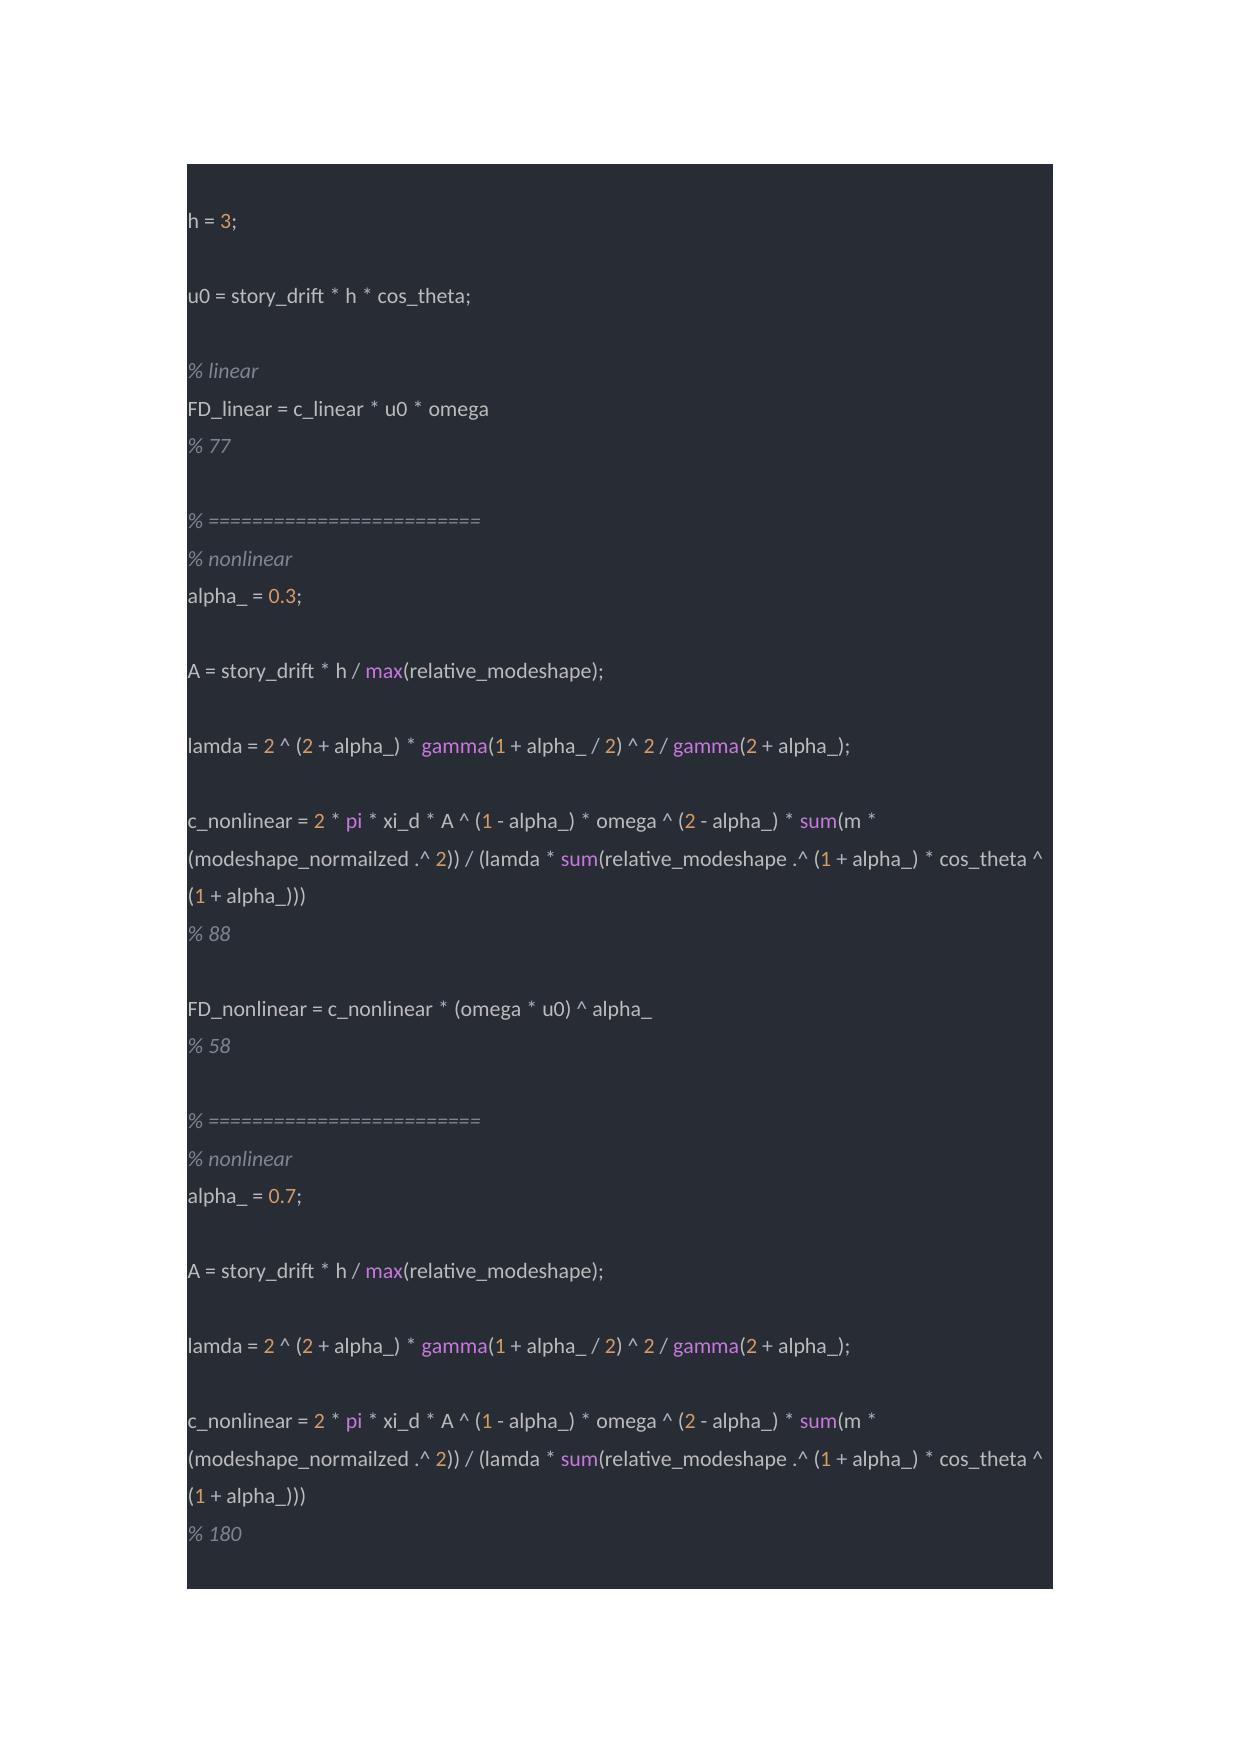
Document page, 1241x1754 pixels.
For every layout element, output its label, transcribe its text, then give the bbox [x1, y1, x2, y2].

text % nonlinear [187, 539, 1053, 577]
text lamda = 2 ^ (2 + alpha_) * gamma(1 + alpha_ / 2) ^ 2 / gamma(2 + alpha_); [187, 1327, 1053, 1364]
text % linear [187, 352, 1053, 389]
text A = story_drift * h / max(relative_modeshape); [187, 652, 1053, 689]
text c_nonlinear = 2 * pi * xi_d * A ^ (1 - alpha_) * omega ^ (2 - alpha_) * sum(m * (modeshape_normailzed .^ 2)) / (lamda * sum(relative_modeshape .^ (1 + alpha_) * cos_theta ^ (1 + alpha_))) [187, 802, 1053, 914]
text % 88 [187, 914, 1053, 952]
text h = 3; [187, 202, 1053, 239]
text lamda = 2 ^ (2 + alpha_) * gamma(1 + alpha_ / 2) ^ 2 / gamma(2 + alpha_); [187, 727, 1053, 764]
text % 77 [187, 427, 1053, 464]
text A = story_drift * h / max(relative_modeshape); [187, 1252, 1053, 1289]
text % 180 [187, 1514, 1053, 1552]
text % 58 [187, 1027, 1053, 1064]
text alpha_ = 0.7; [187, 1177, 1053, 1214]
text % nonlinear [187, 1139, 1053, 1177]
text % ========================= [187, 502, 1053, 539]
text alpha_ = 0.3; [187, 577, 1053, 614]
text FD_linear = c_linear * u0 * omega [187, 389, 1053, 427]
text % ========================= [187, 1102, 1053, 1139]
text c_nonlinear = 2 * pi * xi_d * A ^ (1 - alpha_) * omega ^ (2 - alpha_) * sum(m * (modeshape_normailzed .^ 2)) / (lamda * sum(relative_modeshape .^ (1 + alpha_) * cos_theta ^ (1 + alpha_))) [187, 1402, 1053, 1514]
text FD_nonlinear = c_nonlinear * (omega * u0) ^ alpha_ [187, 989, 1053, 1027]
text u0 = story_drift * h * cos_theta; [187, 277, 1053, 314]
